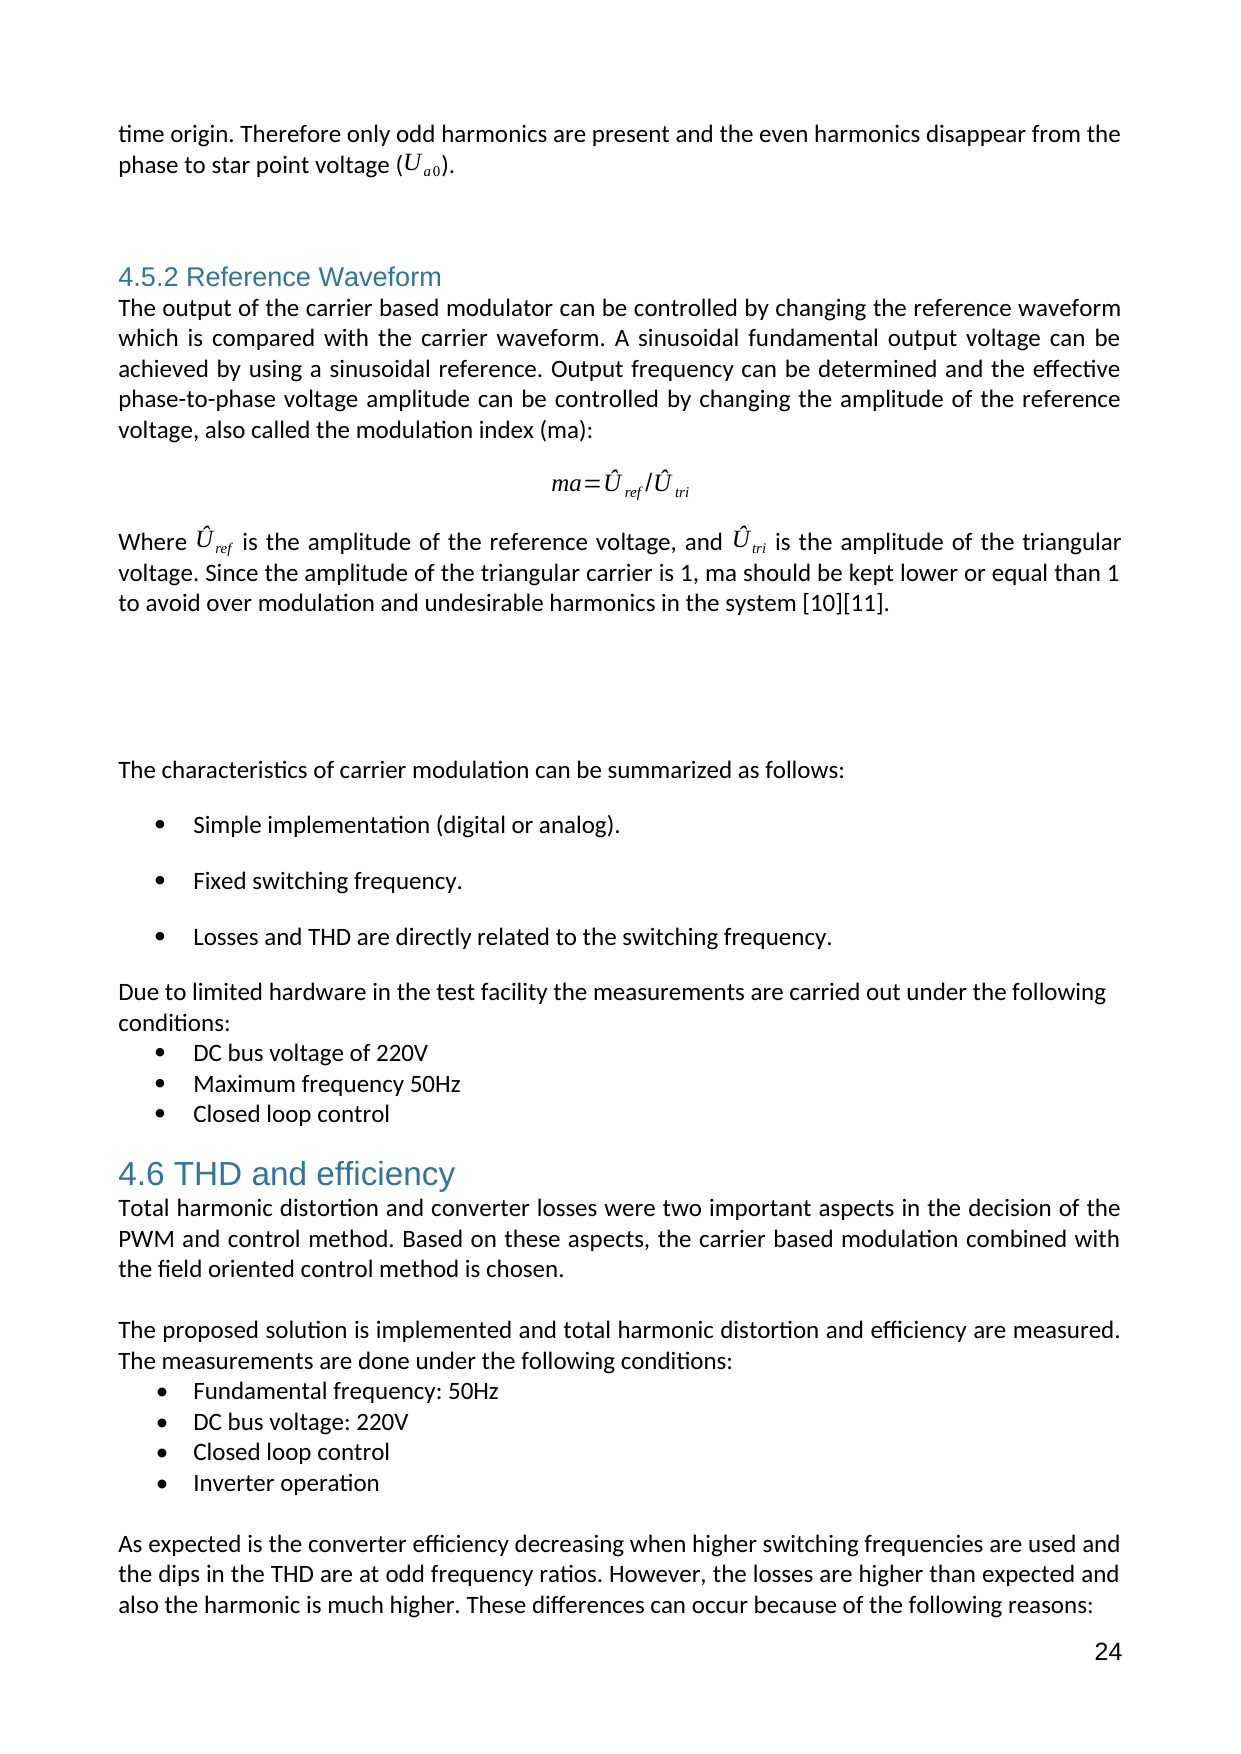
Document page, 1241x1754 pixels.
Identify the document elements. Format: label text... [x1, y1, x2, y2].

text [118, 118, 1122, 180]
text As expected is the converter efficiency decreasing when higher switching frequencies are used and the dips in the THD are at odd frequency ratios. However, the losses are higher than expected and also the harmonic is much higher. These differences can occur because of the following reasons: [118, 1528, 1122, 1619]
subtitle 4.6 THD and efficiency [118, 1154, 1122, 1192]
list Simple implementation (digital or analog). [156, 810, 1122, 840]
list DC bus voltage: 220V [156, 1406, 1122, 1436]
text The proposed solution is implemented and total harmonic distortion and efficiency are measured. The measurements are done under the following conditions: [118, 1314, 1122, 1375]
list Fundamental frequency: 50Hz [156, 1375, 1122, 1406]
list Closed loop control [156, 1436, 1122, 1467]
list DC bus voltage of 220V [156, 1037, 1122, 1068]
text Total harmonic distortion and converter losses were two important aspects in the decision of the PWM and control method. Based on these aspects, the carrier based modulation combined with the field oriented control method is chosen. [118, 1192, 1122, 1284]
list Inverter operation [156, 1467, 1122, 1497]
subtitle 4.5.2 Reference Waveform [118, 261, 1122, 292]
list Maximum frequency 50Hz [156, 1068, 1122, 1098]
text The output of the carrier based modulator can be controlled by changing the reference waveform which is compared with the carrier waveform. A sinusoidal fundamental output voltage can be achieved by using a sinusoidal reference. Output frequency can be determined and the effective phase-to-phase voltage amplitude can be controlled by changing the amplitude of the reference voltage, also called the modulation index (ma): [118, 292, 1122, 444]
text The characteristics of carrier modulation can be summarized as follows: [118, 754, 1122, 785]
text Where is the amplitude of the reference voltage, and is the amplitude of the triangular voltage. Since the amplitude of the triangular carrier is 1, ma should be kept lower or equal than 1 to avoid over modulation and undesirable harmonics in the system [10][11]. [118, 526, 1122, 618]
list Losses and THD are directly related to the switching frequency. [156, 921, 1122, 951]
text Due to limited hardware in the test facility the measurements are carried out under the following conditions: [118, 976, 1122, 1037]
list Closed loop control [156, 1098, 1122, 1129]
list Fixed switching frequency. [156, 865, 1122, 896]
